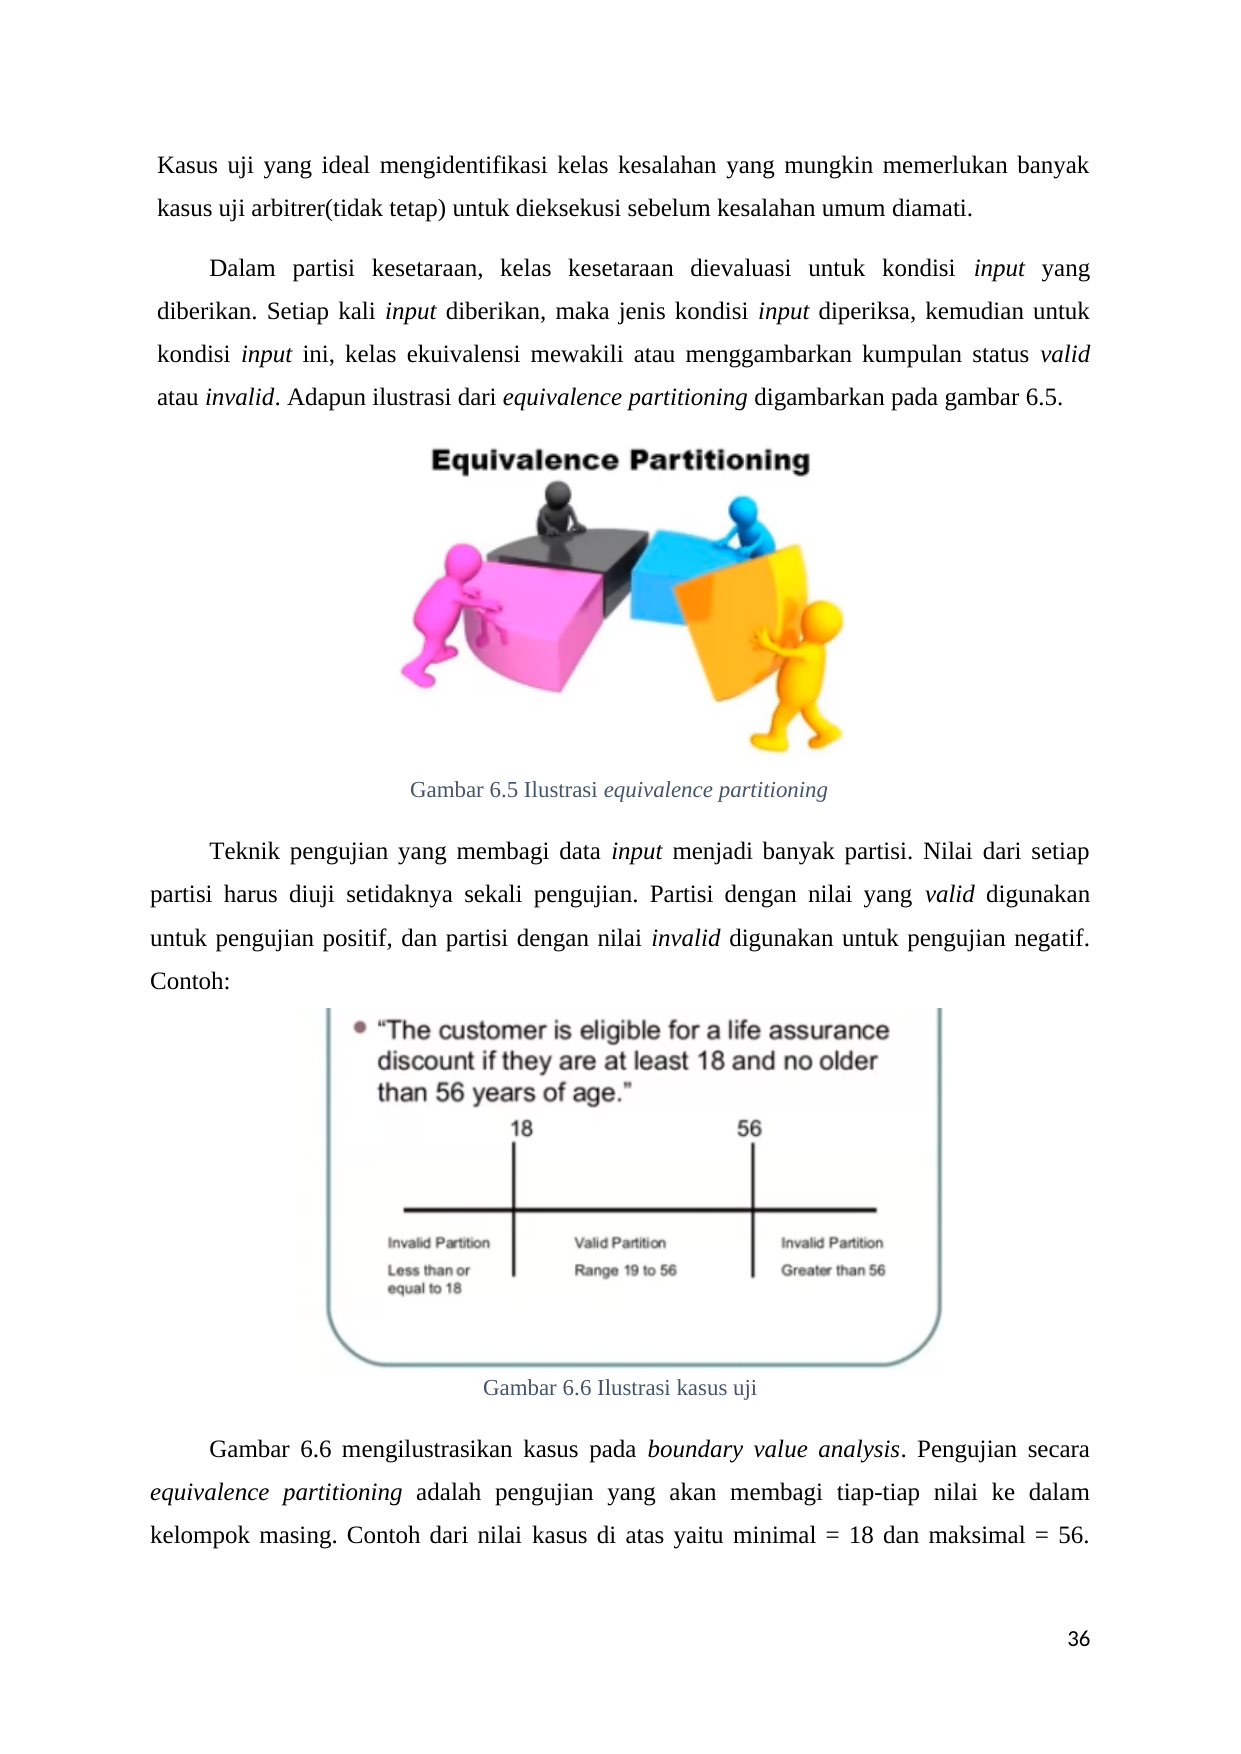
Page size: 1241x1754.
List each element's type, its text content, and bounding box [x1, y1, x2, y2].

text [157, 150, 1090, 222]
picture [394, 442, 847, 760]
text Gambar 6.6 Ilustrasi kasus uji [150, 1373, 1090, 1400]
text Gambar 6.5 Ilustrasi equivalence partitioning [150, 776, 1090, 802]
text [150, 1434, 1090, 1549]
picture [296, 1008, 944, 1374]
text Dalam partisi kesetaraan, kelas kesetaraan dievaluasi untuk kondisi input yang diberikan. Setiap kali input diberikan, maka jenis kondisi input diperiksa, kemudian untuk kondisi input ini, kelas ekuivalensi mewakili atau menggambarkan kumpulan status valid atau invalid. Adapun ilustrasi dari equivalence partitioning digambarkan pada gambar 6.5. [157, 253, 1090, 411]
text Teknik pengujian yang membagi data input menjadi banyak partisi. Nilai dari setiap partisi harus diuji setidaknya sekali pengujian. Partisi dengan nilai yang valid digunakan untuk pengujian positif, dan partisi dengan nilai invalid digunakan untuk pengujian negatif. Contoh: [150, 836, 1090, 994]
